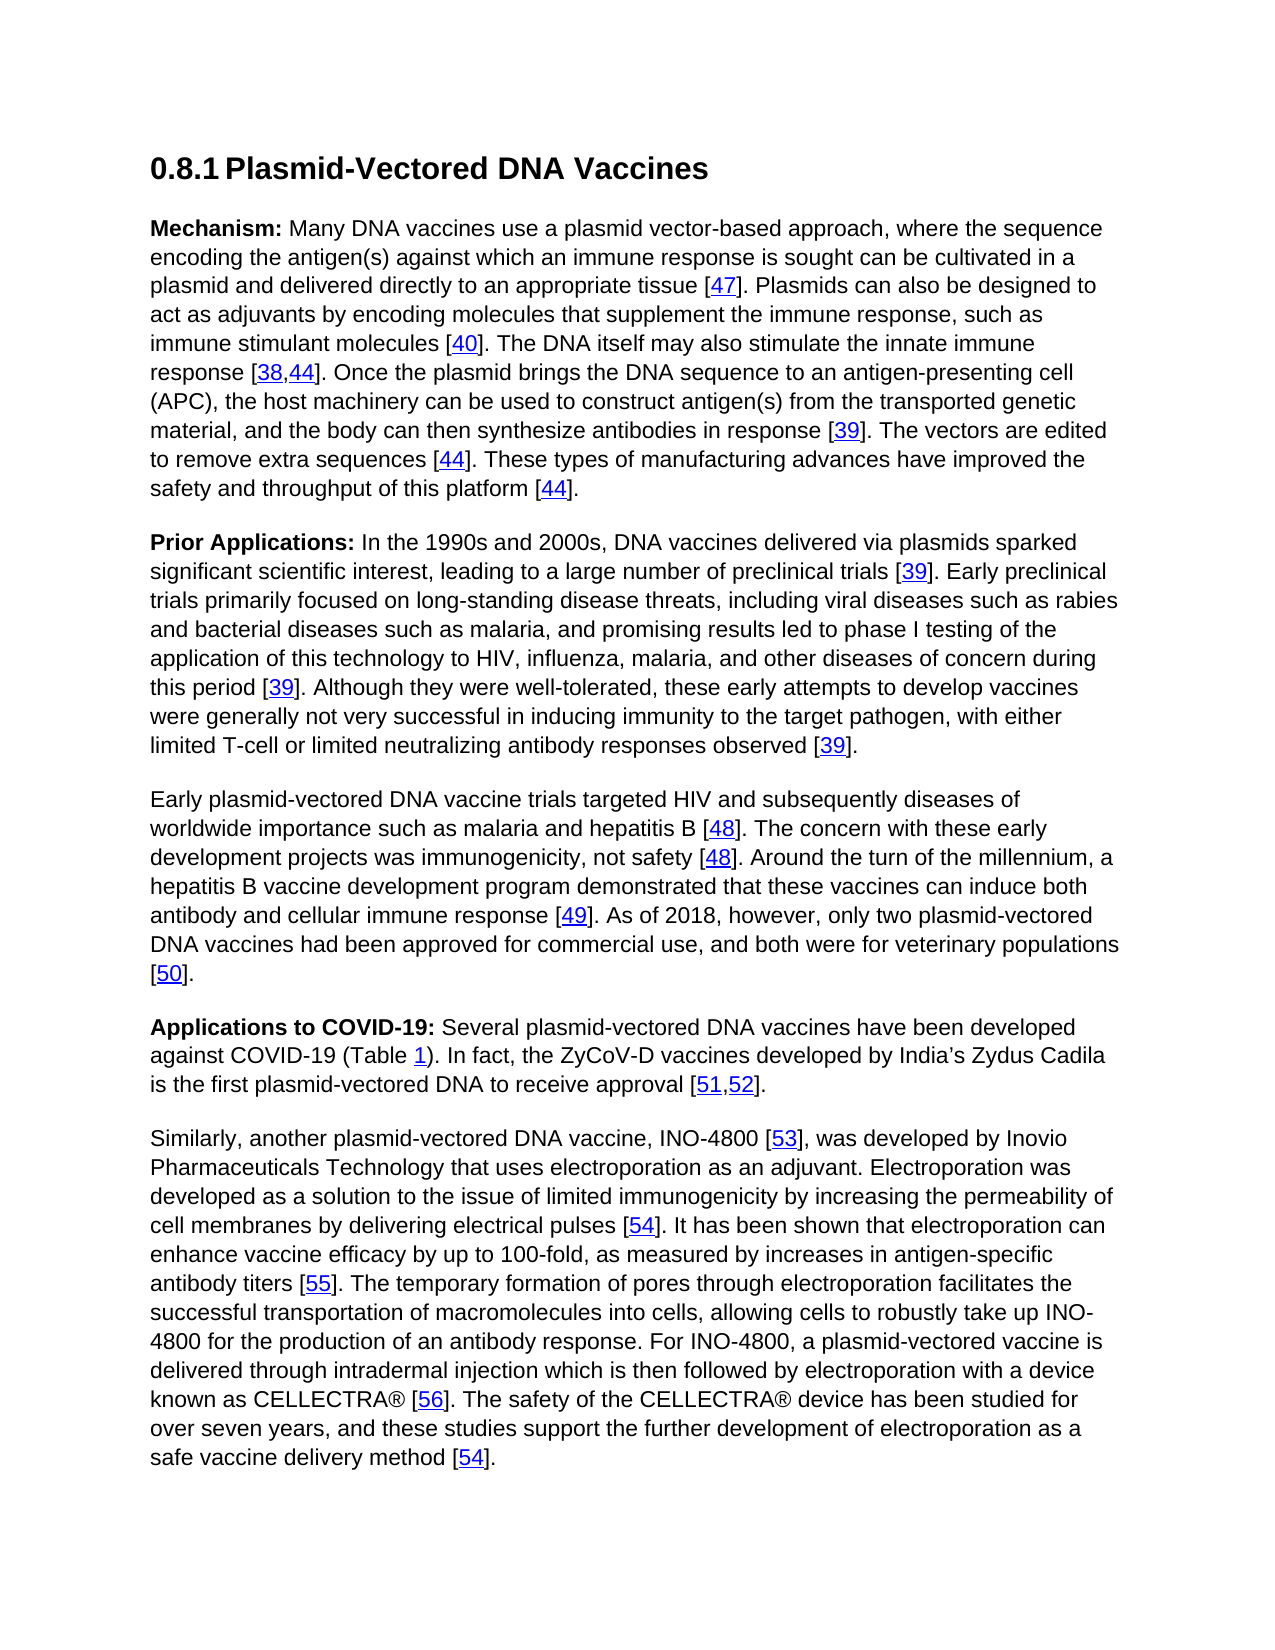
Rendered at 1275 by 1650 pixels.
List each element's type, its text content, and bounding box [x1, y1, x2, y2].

text Similarly, another plasmid-vectored DNA vaccine, INO-4800 [53], was developed by Inovio Pharmaceuticals Technology that uses electroporation as an adjuvant. Electroporation was developed as a solution to the issue of limited immunogenicity by increasing the permeability of cell membranes by delivering electrical pulses [54]. It has been shown that electroporation can enhance vaccine efficacy by up to 100-fold, as measured by increases in antigen-specific antibody titers [55]. The temporary formation of pores through electroporation facilitates the successful transportation of macromolecules into cells, allowing cells to robustly take up INO-4800 for the production of an antibody response. For INO-4800, a plasmid-vectored vaccine is delivered through intradermal injection which is then followed by electroporation with a device known as CELLECTRA® [56]. The safety of the CELLECTRA® device has been studied for over seven years, and these studies support the further development of electroporation as a safe vaccine delivery method [54]. [150, 1125, 1125, 1470]
text Prior Applications: In the 1990s and 2000s, DNA vaccines delivered via plasmids sparked significant scientific interest, leading to a large number of preclinical trials [39]. Early preclinical trials primarily focused on long-standing disease threats, including viral diseases such as rabies and bacterial diseases such as malaria, and promising results led to phase I testing of the application of this technology to HIV, influenza, malaria, and other diseases of concern during this period [39]. Although they were well-tolerated, these early attempts to develop vaccines were generally not very successful in inducing immunity to the target pathogen, with either limited T-cell or limited neutralizing antibody responses observed [39]. [150, 529, 1125, 758]
text Mechanism: Many DNA vaccines use a plasmid vector-based approach, where the sequence encoding the antigen(s) against which an immune response is sought can be cultivated in a plasmid and delivered directly to an appropriate tissue [47]. Plasmids can also be designed to act as adjuvants by encoding molecules that supplement the immune response, such as immune stimulant molecules [40]. The DNA itself may also stimulate the innate immune response [38,44]. Once the plasmid brings the DNA sequence to an antigen-presenting cell (APC), the host machinery can be used to construct antigen(s) from the transported genetic material, and the body can then synthesize antibodies in response [39]. The vectors are edited to remove extra sequences [44]. These types of manufacturing advances have improved the safety and throughput of this platform [44]. [150, 214, 1125, 501]
text Applications to COVID-19: Several plasmid-vectored DNA vaccines have been developed against COVID-19 (Table 1). In fact, the ZyCoV-D vaccines developed by India’s Zydus Cadila is the first plasmid-vectored DNA to receive approval [51,52]. [150, 1013, 1125, 1098]
text Early plasmid-vectored DNA vaccine trials targeted HIV and subsequently diseases of worldwide importance such as malaria and hepatitis B [48]. The concern with these early development projects was immunogenicity, not safety [48]. Around the turn of the millennium, a hepatitis B vaccine development program demonstrated that these vaccines can induce both antibody and cellular immune response [49]. As of 2018, however, only two plasmid-vectored DNA vaccines had been approved for commercial use, and both were for veterinary populations [50]. [150, 786, 1125, 986]
subtitle 0.8.1 Plasmid-Vectored DNA Vaccines [150, 150, 1125, 186]
